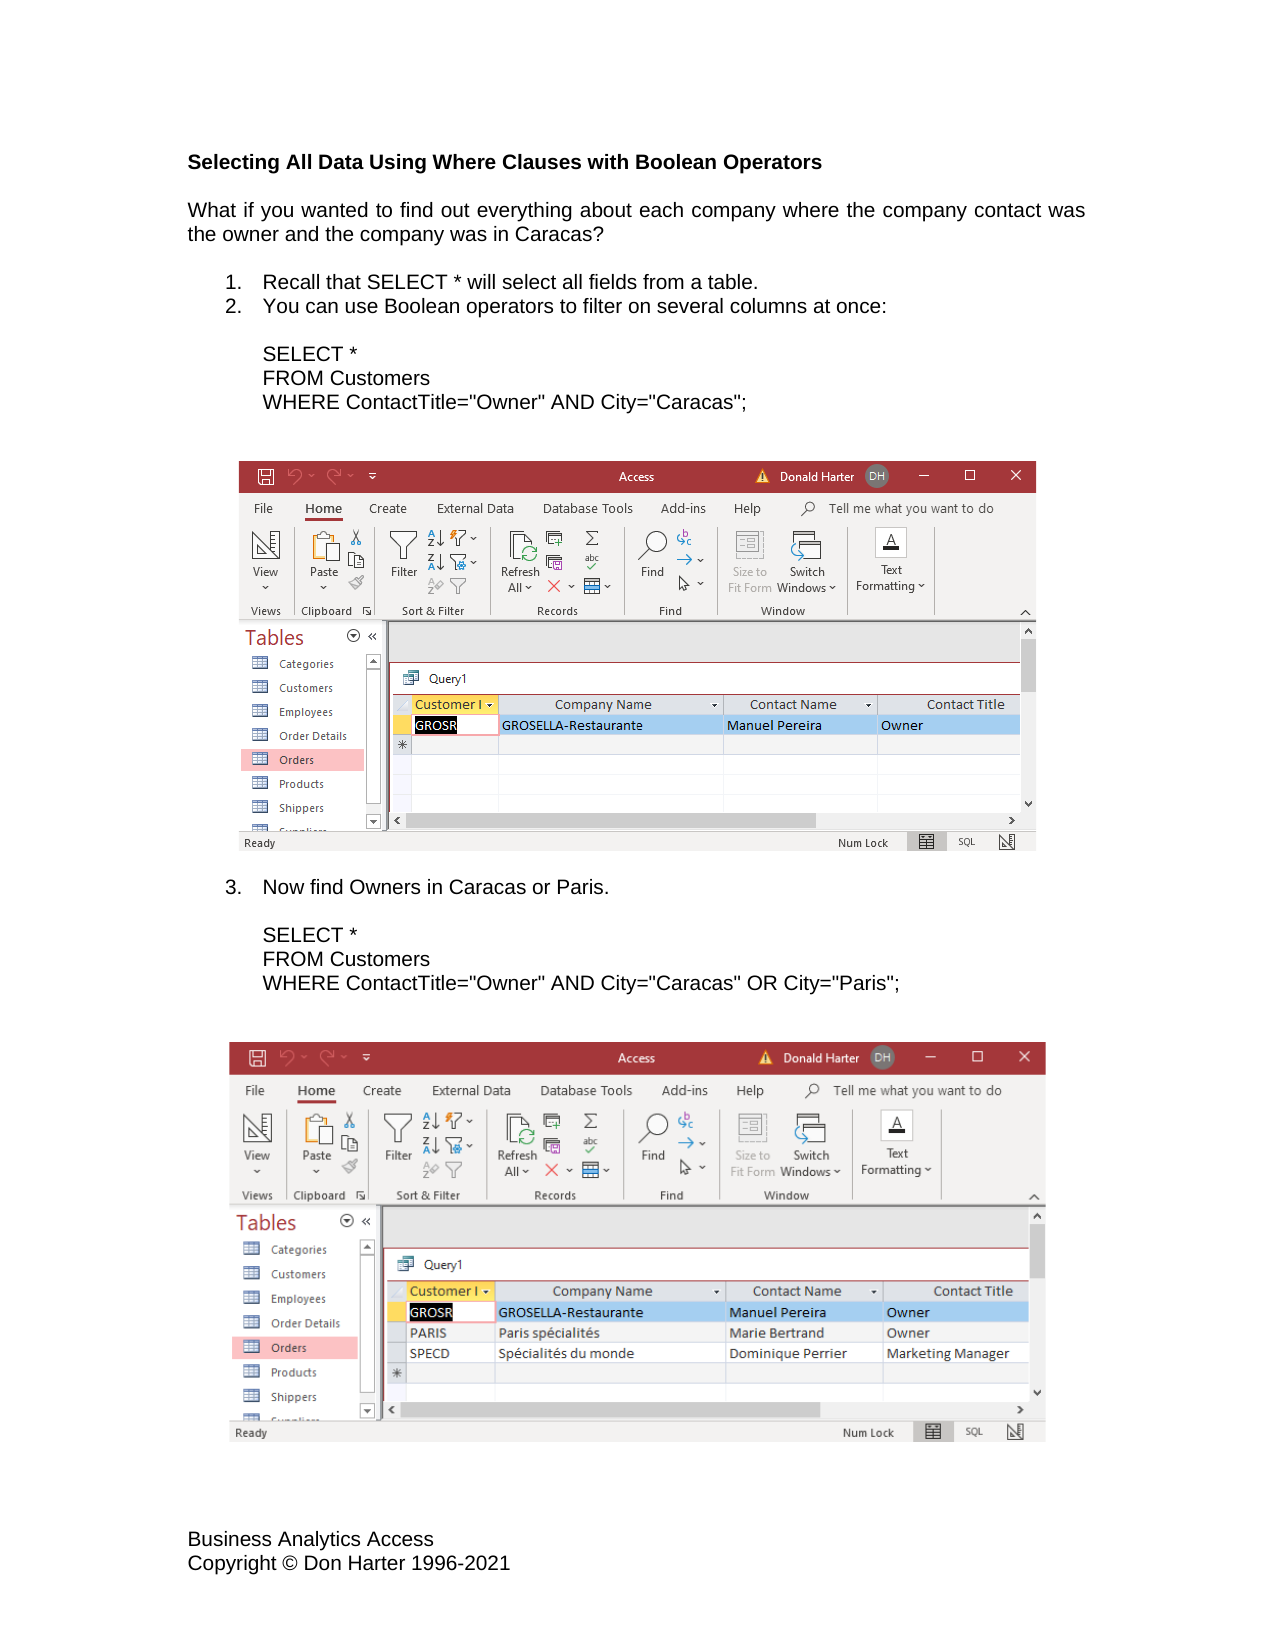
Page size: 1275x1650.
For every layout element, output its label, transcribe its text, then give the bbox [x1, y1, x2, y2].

text SELECT * [187, 342, 1087, 366]
text FROM Customers [187, 947, 1087, 971]
text FROM Customers [187, 366, 1087, 389]
list You can use Boolean operators to filter on several columns at once: [225, 294, 1087, 318]
list Recall that SELECT * will select all fields from a table. [225, 270, 1087, 294]
text Selecting All Data Using Where Clauses with Boolean Operators [187, 150, 1087, 174]
text WHERE ContactTitle="Owner" AND City="Caracas"; [187, 389, 1087, 413]
picture [229, 1042, 1046, 1442]
text SELECT * [187, 923, 1087, 947]
text WHERE ContactTitle="Owner" AND City="Caracas" OR City="Paris"; [187, 971, 1087, 994]
text What if you wanted to find out everything about each company where the company contact was the owner and the company was in Caracas? [187, 198, 1087, 246]
picture [238, 461, 1037, 851]
list Now find Owners in Caracas or Paris. [225, 875, 1087, 899]
